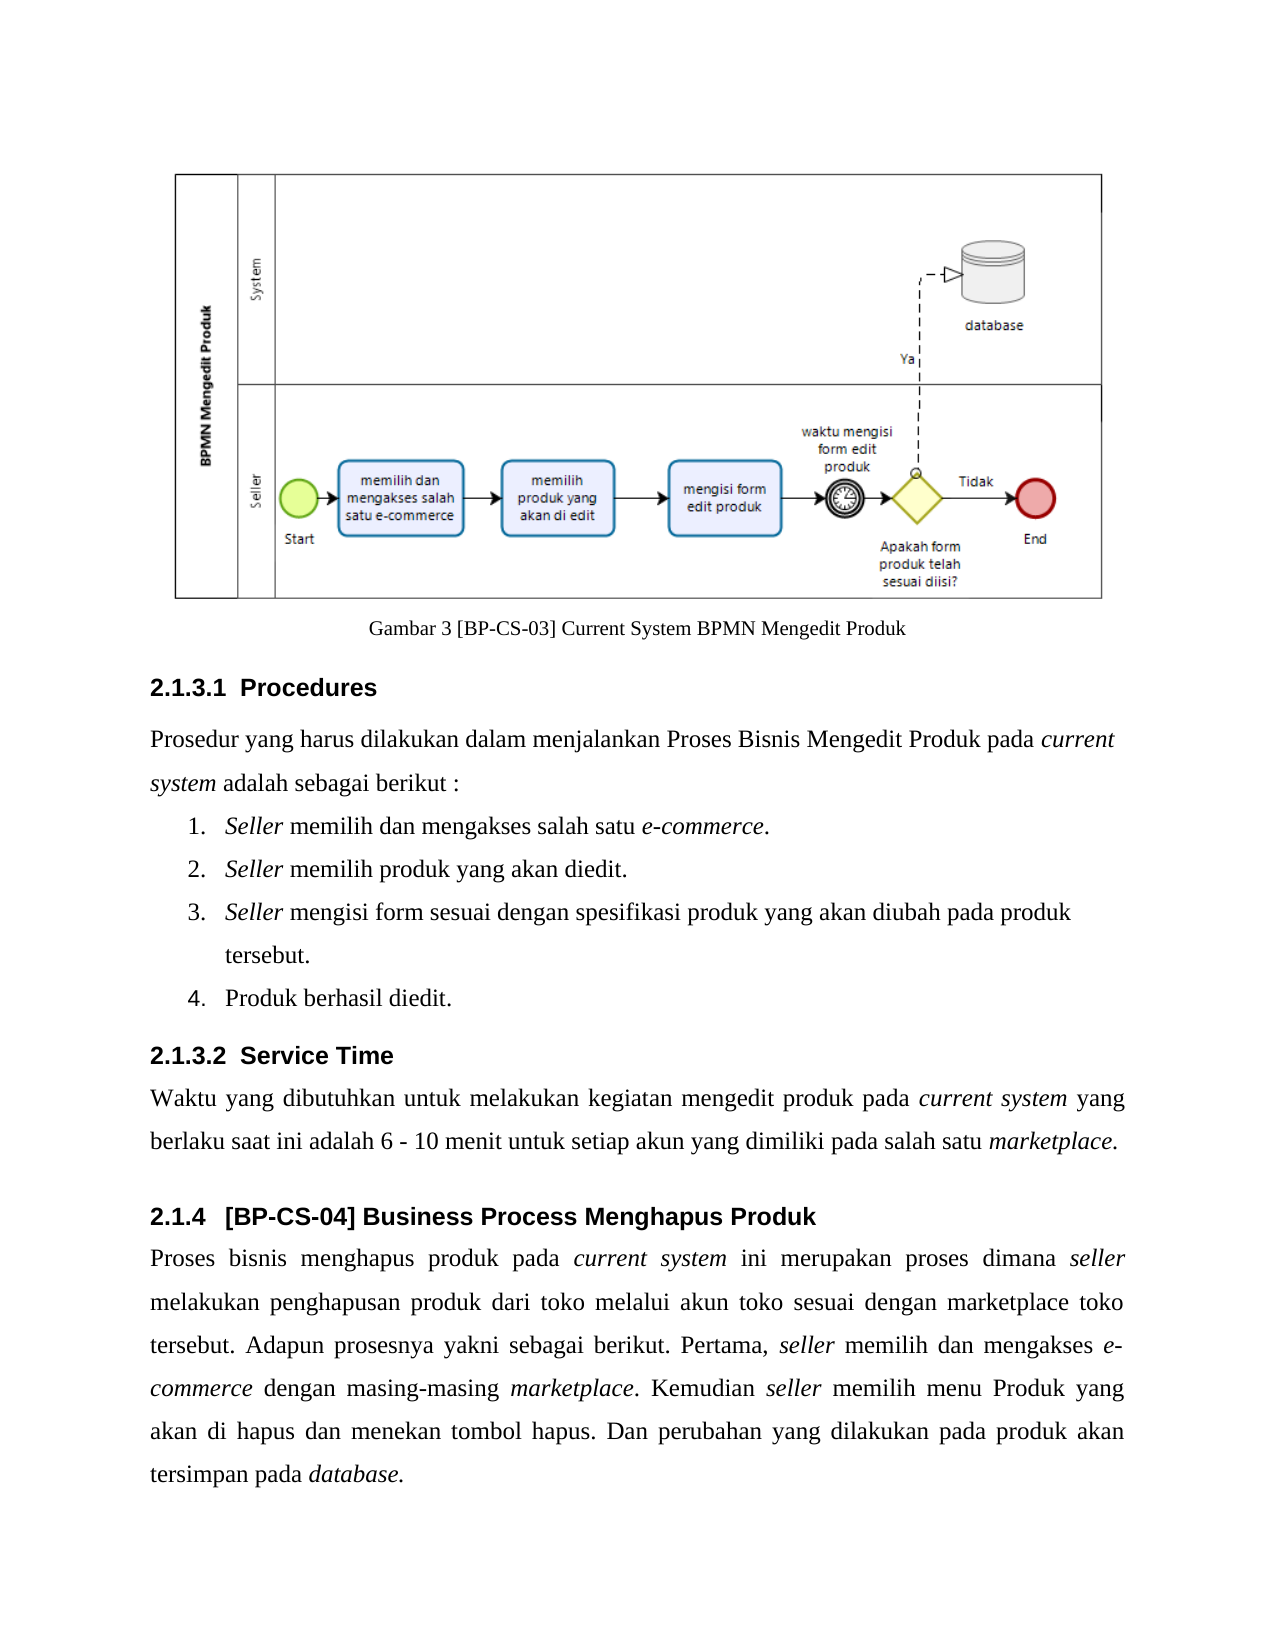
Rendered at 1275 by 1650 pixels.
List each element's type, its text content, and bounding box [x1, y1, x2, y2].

picture [150, 150, 1125, 613]
list Seller memilih produk yang akan diedit. [187, 854, 1125, 883]
text Proses bisnis menghapus produk pada current system ini merupakan proses dimana seller melakukan penghapusan produk dari toko melalui akun toko sesuai dengan marketplace toko tersebut. Adapun prosesnya yakni sebagai berikut. Pertama, seller memilih dan mengakses e-commerce dengan masing-masing marketplace. Kemudian seller memilih menu Produk yang akan di hapus dan menekan tombol hapus. Dan perubahan yang dilakukan pada produk akan tersimpan pada database. [150, 1243, 1125, 1488]
subtitle [BP-CS-04] Business Process Menghapus Produk [150, 1202, 1125, 1231]
list Seller mengisi form sesuai dengan spesifikasi produk yang akan diubah pada produk tersebut. [187, 897, 1125, 969]
text Prosedur yang harus dilakukan dalam menjalankan Proses Bisnis Mengedit Produk pada current system adalah sebagai berikut : [150, 724, 1125, 796]
list Seller memilih dan mengakses salah satu e-commerce. [187, 811, 1125, 839]
subtitle Procedures [150, 673, 1125, 702]
text Waktu yang dibutuhkan untuk melakukan kegiatan mengedit produk pada current system yang berlaku saat ini adalah 6 - 10 menit untuk setiap akun yang dimiliki pada salah satu marketplace. [150, 1083, 1125, 1154]
text Gambar 3 [BP-CS-03] Current System BPMN Mengedit Produk [150, 616, 1125, 640]
list Produk berhasil diedit. [187, 983, 1125, 1012]
subtitle Service Time [150, 1041, 1125, 1070]
